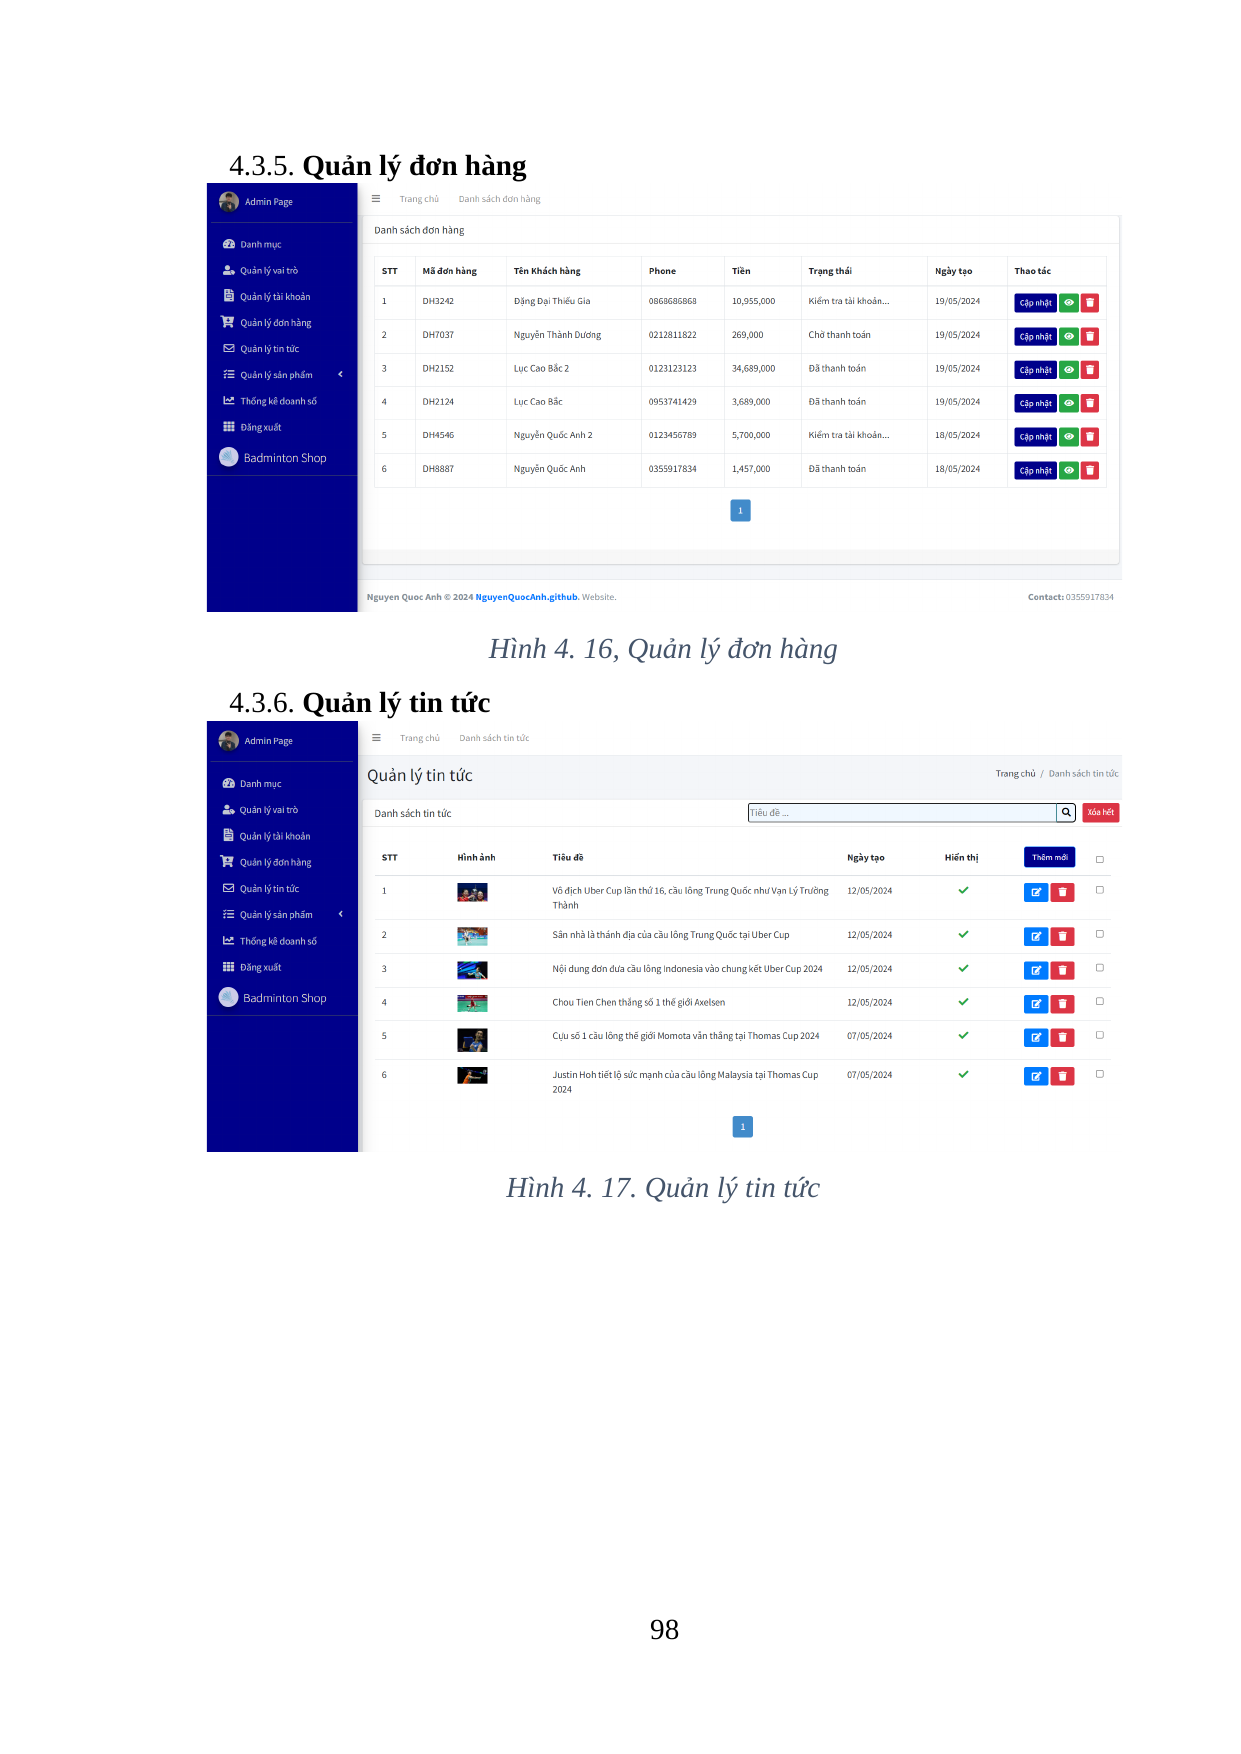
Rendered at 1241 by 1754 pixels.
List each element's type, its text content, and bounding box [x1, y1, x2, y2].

picture [206, 721, 1123, 1152]
text Hình 4. 16, Quản lý đơn hàng [207, 631, 1122, 664]
text Hình 4. 17. Quản lý tin tức [207, 1171, 1122, 1204]
subtitle Quản lý đơn hàng [302, 148, 1122, 181]
subtitle Quản lý tin tức [302, 685, 1122, 719]
picture [206, 183, 1123, 612]
